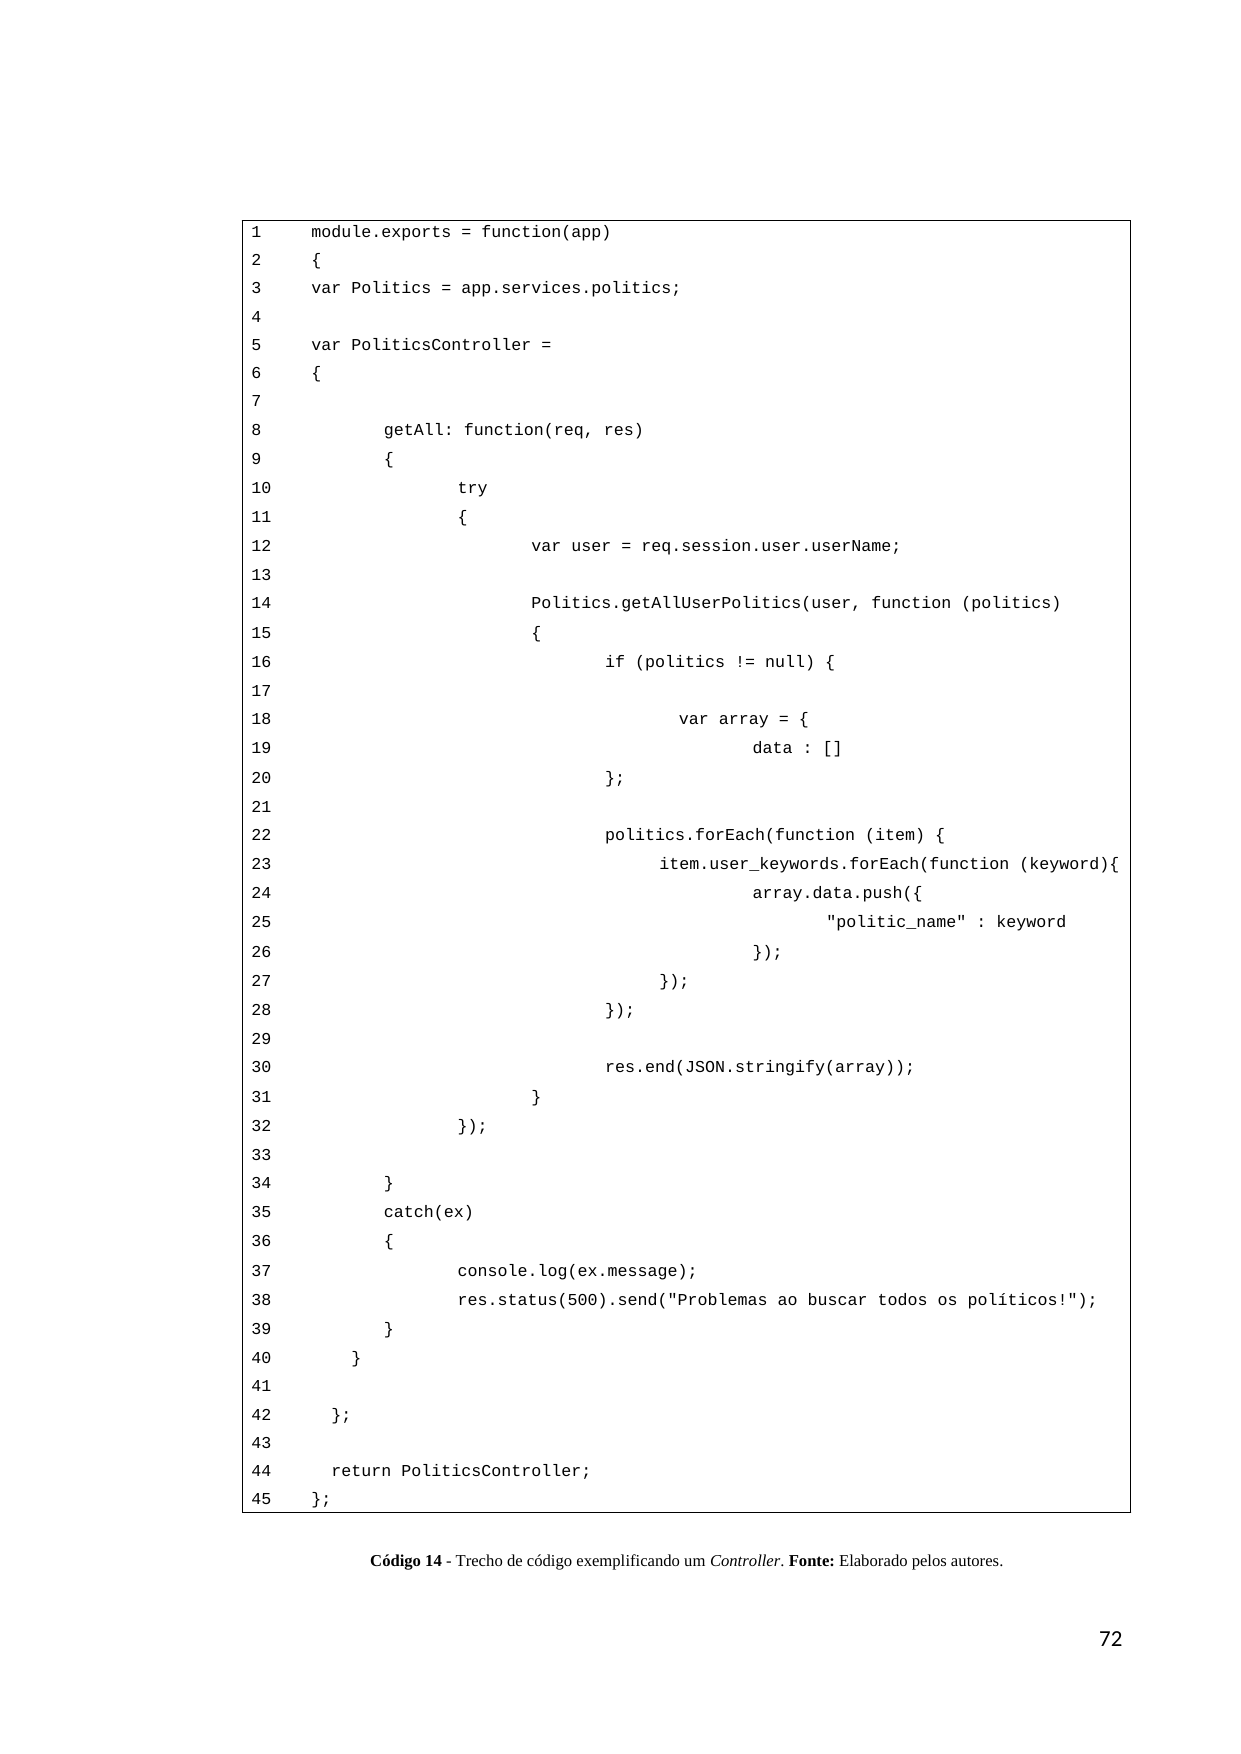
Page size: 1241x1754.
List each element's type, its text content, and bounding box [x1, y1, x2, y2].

list console.log(ex.message); [243, 1259, 1130, 1281]
list Politics.getAllUserPolitics(user, function (politics) [243, 592, 1130, 614]
list { [243, 505, 1130, 527]
list }); [243, 969, 1130, 991]
list } [243, 1085, 1130, 1107]
list }); [243, 940, 1130, 962]
list }; [243, 1488, 1130, 1512]
text Código 14 - Trecho de código exemplificando um Controller. Fonte: Elaborado pelos autores. [236, 1551, 1122, 1570]
list var PoliticsController = [243, 333, 1130, 355]
list var array = { [243, 708, 1130, 730]
list }; [243, 1403, 1130, 1425]
list data : [] [243, 737, 1130, 759]
list { [243, 1230, 1130, 1252]
list array.data.push({ [243, 882, 1130, 904]
list catch(ex) [243, 1201, 1130, 1223]
list try [243, 476, 1130, 498]
list }; [243, 766, 1130, 788]
list return PoliticsController; [243, 1459, 1130, 1481]
list res.status(500).send("Problemas ao buscar todos os políticos!"); [243, 1288, 1130, 1310]
list "politic_name" : keyword [243, 911, 1130, 933]
list { [243, 447, 1130, 469]
list politics.forEach(function (item) { [243, 823, 1130, 845]
list getAll: function(req, res) [243, 418, 1130, 440]
list res.end(JSON.stringify(array)); [243, 1056, 1130, 1078]
list } [243, 1317, 1130, 1339]
list }); [243, 998, 1130, 1020]
list { [243, 621, 1130, 643]
list } [243, 1347, 1130, 1368]
list } [243, 1172, 1130, 1193]
list module.exports = function(app) [243, 221, 1130, 242]
list { [243, 248, 1130, 271]
list if (politics != null) { [243, 650, 1130, 672]
list var user = req.session.user.userName; [243, 534, 1130, 557]
list item.user_keywords.forEach(function (keyword){ [243, 853, 1130, 874]
list var Politics = app.services.politics; [243, 277, 1130, 299]
list }); [243, 1114, 1130, 1136]
list { [243, 361, 1130, 383]
